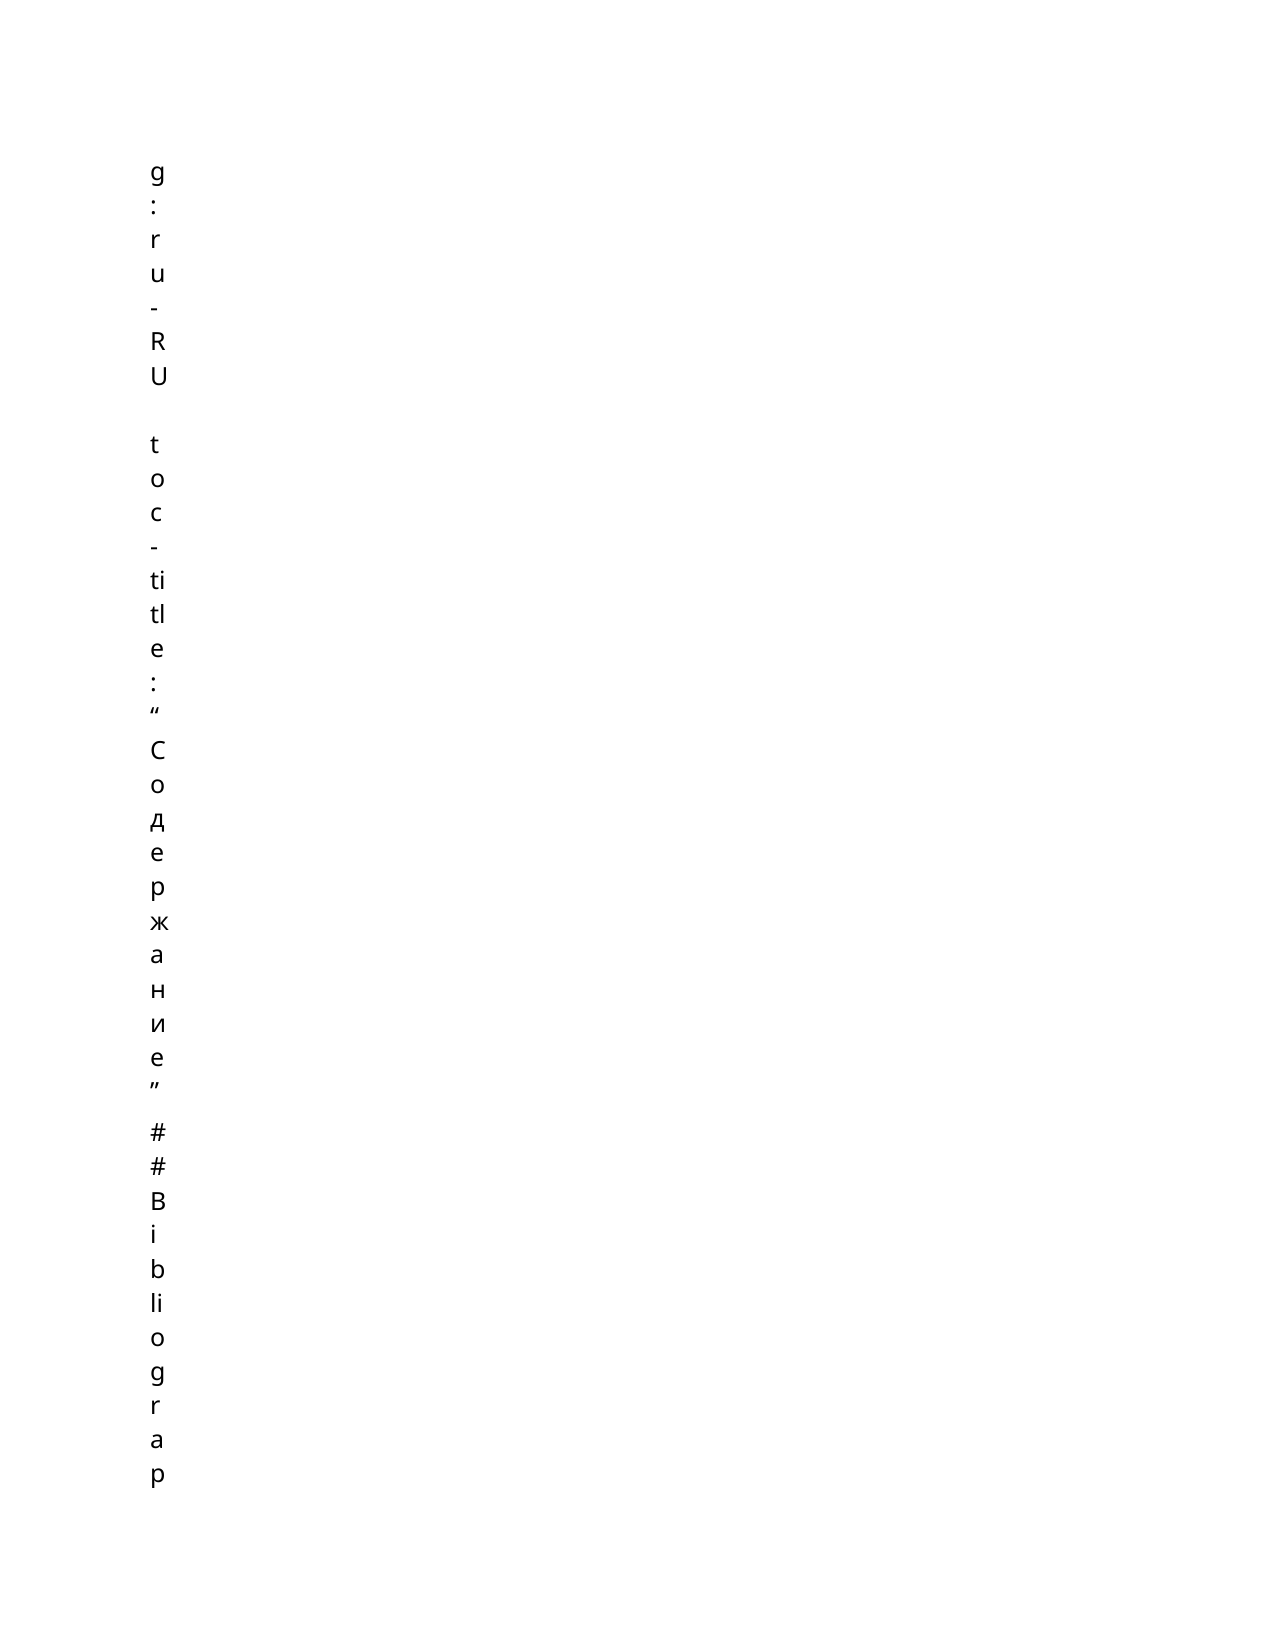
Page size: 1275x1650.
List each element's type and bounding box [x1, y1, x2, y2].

table_cell [139, 150, 178, 1111]
table_cell [139, 1111, 178, 1490]
